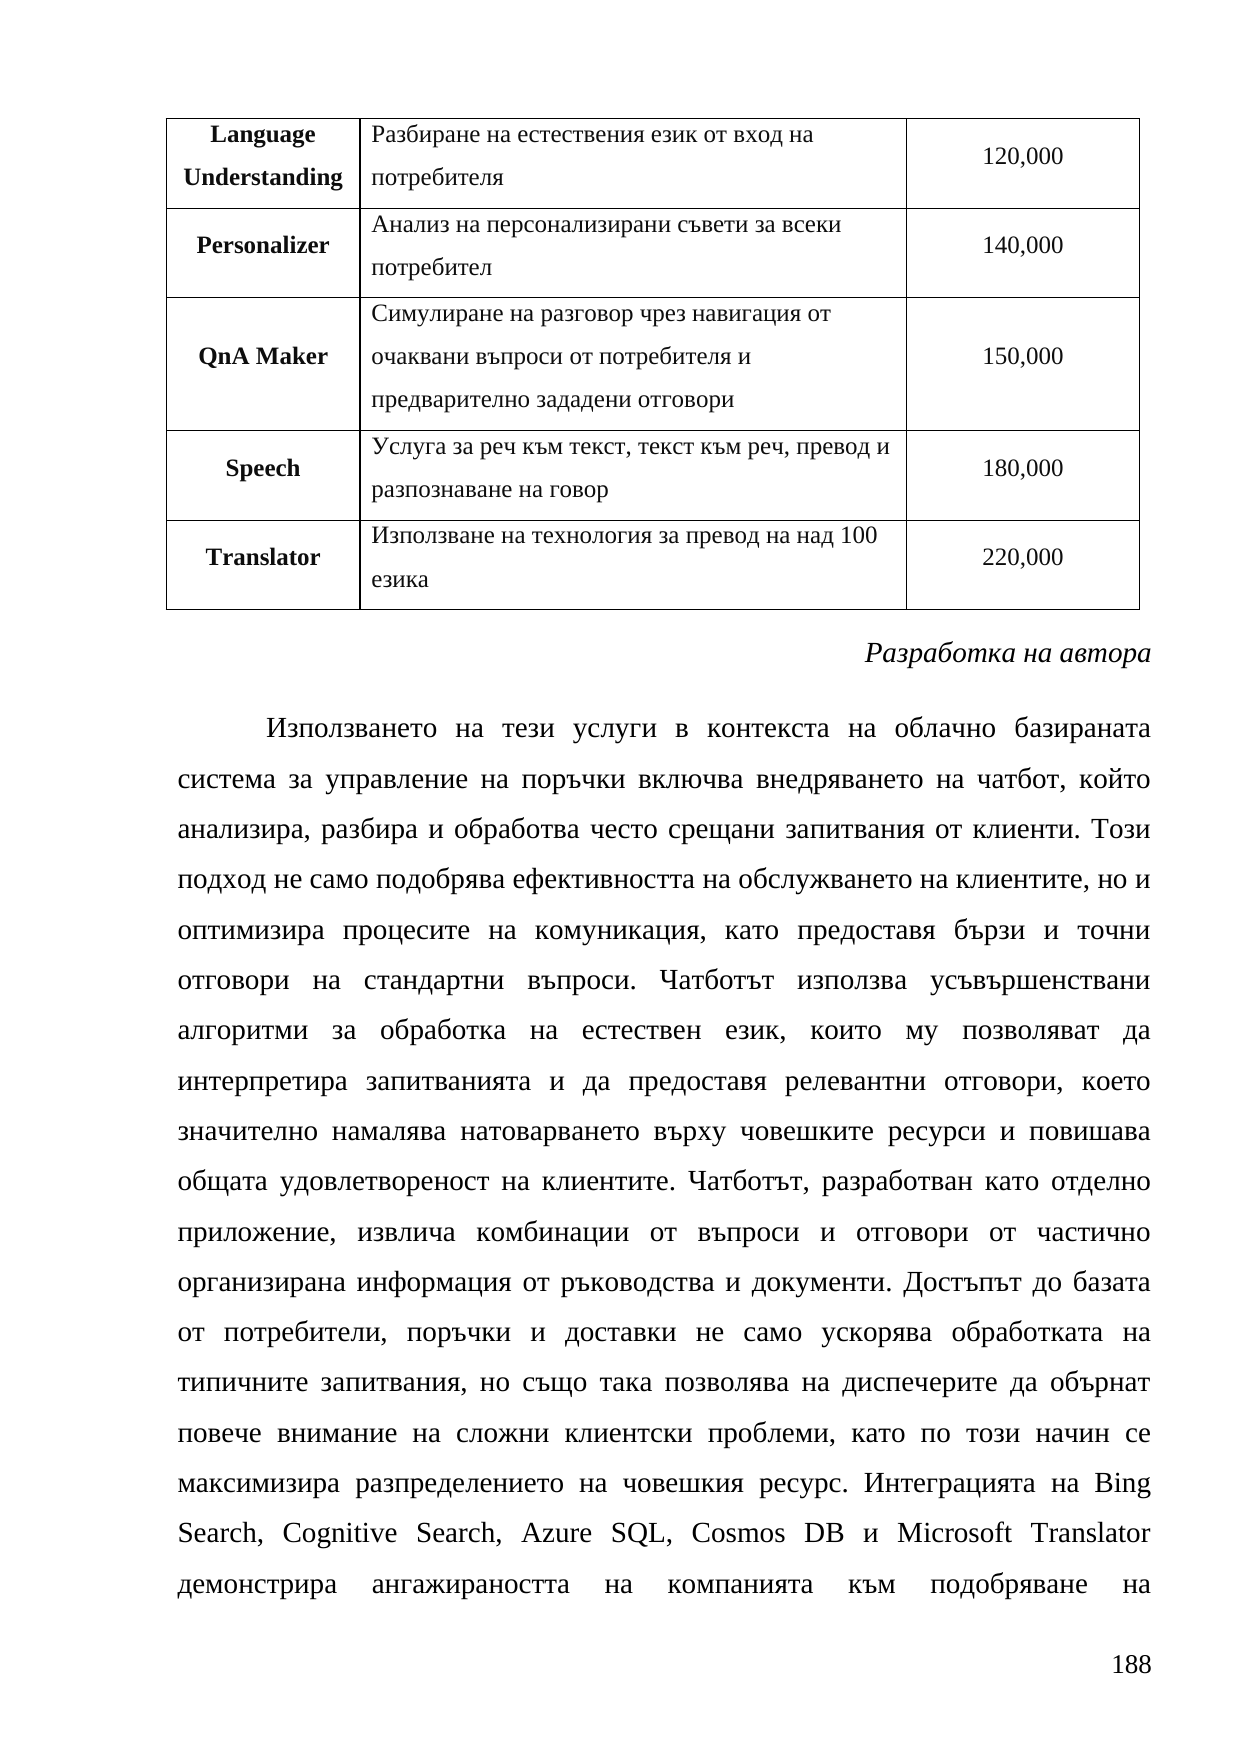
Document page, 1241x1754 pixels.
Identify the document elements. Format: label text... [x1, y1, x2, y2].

table_cell 120,000 [907, 119, 1139, 208]
table_cell Използване на технология за превод на над 100 езика [361, 521, 906, 609]
table_cell 180,000 [907, 431, 1139, 519]
table_cell Translator [167, 521, 359, 609]
table_cell Услуга за реч към текст, текст към реч, превод и разпознаване на говор [361, 431, 906, 519]
table_cell Language Understanding [167, 119, 359, 208]
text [177, 711, 1152, 1599]
title Разработка на автора [177, 635, 1152, 669]
table_cell QnA Maker [167, 298, 359, 430]
table_cell Разбиране на естествения език от вход на потребителя [361, 119, 906, 208]
table_cell Personalizer [167, 209, 359, 297]
table_cell Симулиране на разговор чрез навигация от очаквани въпроси от потребителя и предварително зададени отговори [361, 298, 906, 430]
table_cell 140,000 [907, 209, 1139, 297]
table_cell Speech [167, 431, 359, 519]
table_cell 220,000 [907, 521, 1139, 609]
table_cell Анализ на персонализирани съвети за всеки потребител [361, 209, 906, 297]
table_cell 150,000 [907, 298, 1139, 430]
